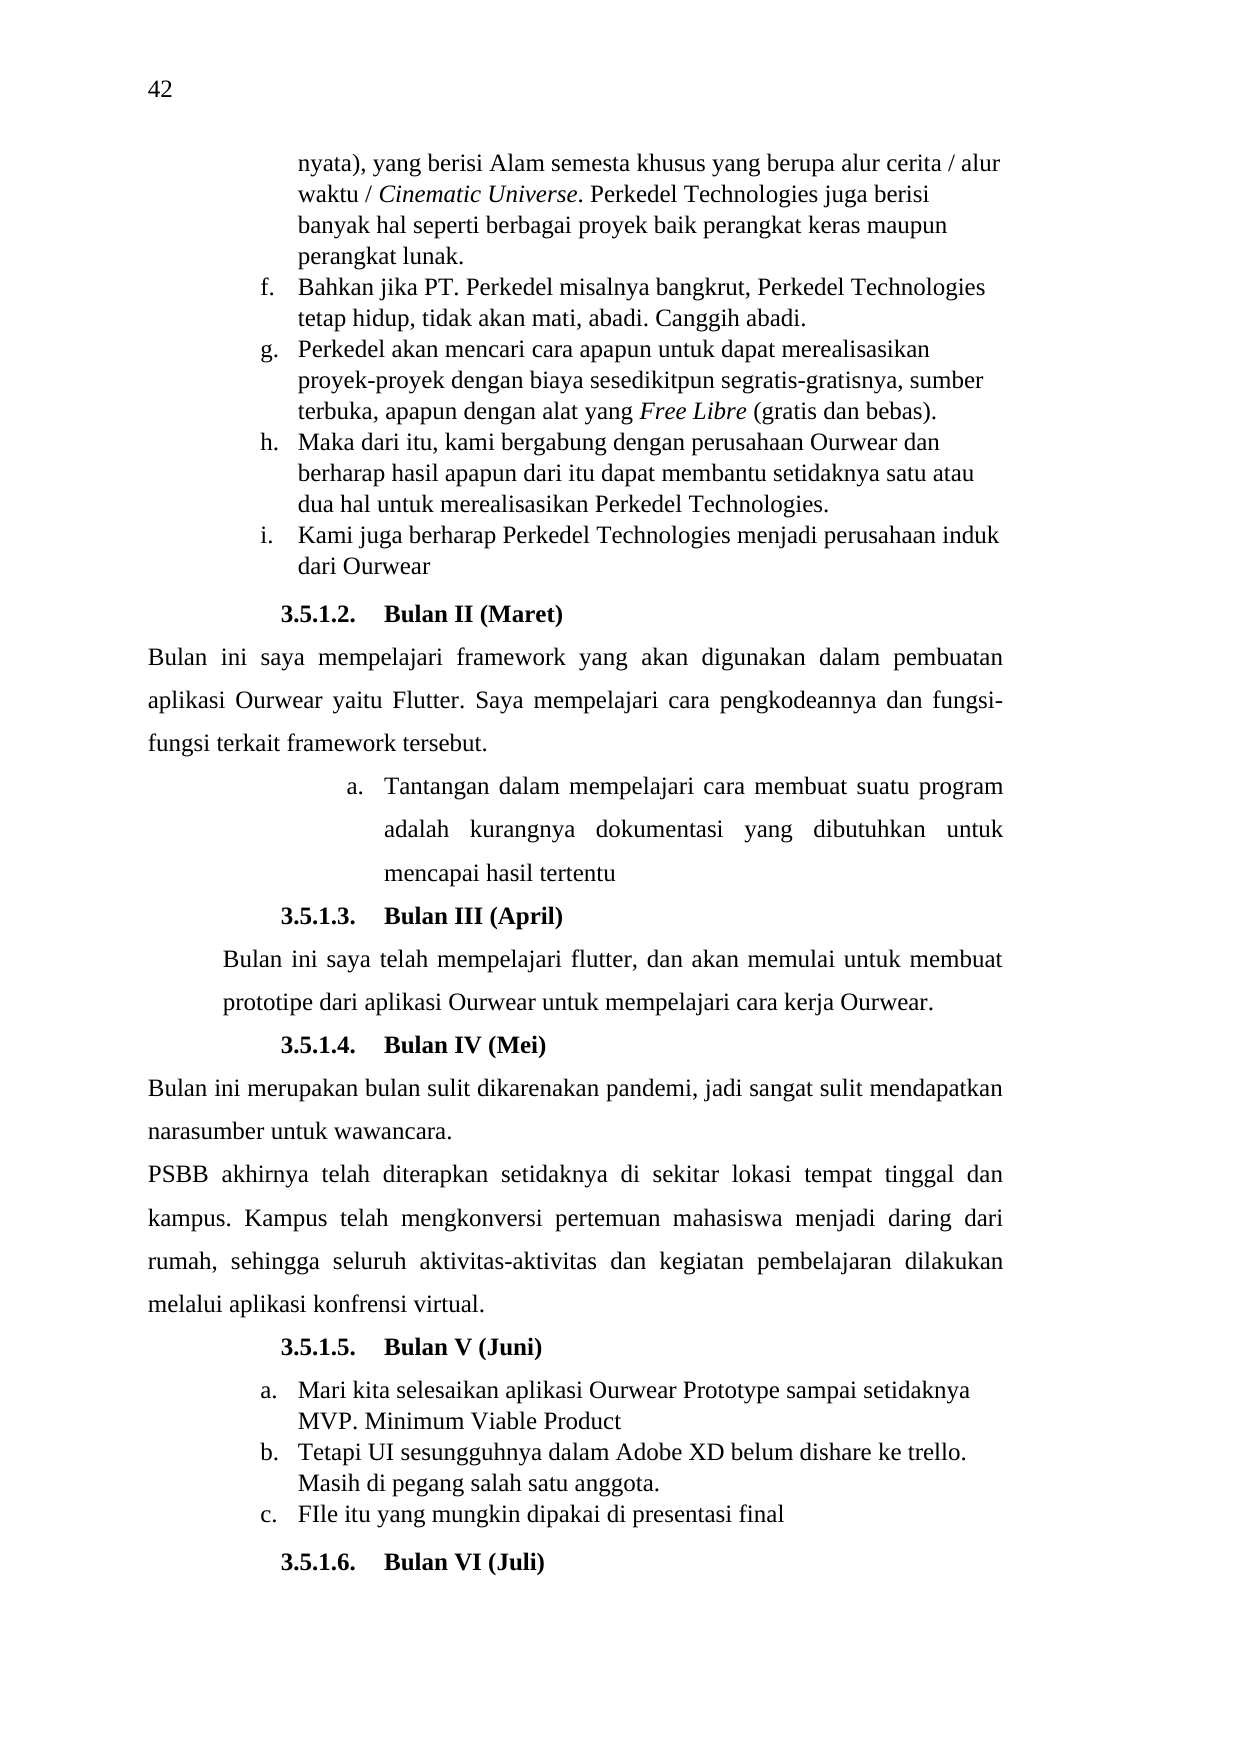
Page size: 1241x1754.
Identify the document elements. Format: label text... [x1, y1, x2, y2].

list Kami juga berharap Perkedel Technologies menjadi perusahaan induk dari Ourwear [260, 520, 1004, 580]
subtitle Bulan VI (Juli) [281, 1547, 1004, 1576]
list Perkedel akan mencari cara apapun untuk dapat merealisasikan proyek-proyek dengan biaya sesedikitpun segratis-gratisnya, sumber terbuka, apapun dengan alat yang Free Libre (gratis dan bebas). [260, 334, 1004, 425]
subtitle Bulan II (Maret) [281, 599, 1004, 628]
list Maka dari itu, kami bergabung dengan perusahaan Ourwear dan berharap hasil apapun dari itu dapat membantu setidaknya satu atau dua hal untuk merealisasikan Perkedel Technologies. [260, 427, 1004, 518]
list Mari kita selesaikan aplikasi Ourwear Prototype sampai setidaknya MVP. Minimum Viable Product [260, 1375, 1004, 1435]
text PSBB akhirnya telah diterapkan setidaknya di sekitar lokasi tempat tinggal dan kampus. Kampus telah mengkonversi pertemuan mahasiswa menjadi daring dari rumah, sehingga seluruh aktivitas-aktivitas dan kegiatan pembelajaran dilakukan melalui aplikasi konfrensi virtual. [148, 1159, 1004, 1318]
text Bulan ini saya mempelajari framework yang akan digunakan dalam pembuatan aplikasi Ourwear yaitu Flutter. Saya mempelajari cara pengkodeannya dan fungsi-fungsi terkait framework tersebut. [148, 642, 1004, 757]
subtitle Bulan III (April) [281, 901, 1004, 929]
list Bahkan jika PT. Perkedel misalnya bangkrut, Perkedel Technologies tetap hidup, tidak akan mati, abadi. Canggih abadi. [260, 272, 1004, 332]
list Tantangan dalam mempelajari cara membuat suatu program adalah kurangnya dokumentasi yang dibutuhkan untuk mencapai hasil tertentu [346, 771, 1004, 886]
list Tetapi UI sesungguhnya dalam Adobe XD belum dishare ke trello. Masih di pegang salah satu anggota. [260, 1437, 1004, 1497]
subtitle Bulan V (Juni) [281, 1332, 1004, 1361]
text Bulan ini saya telah mempelajari flutter, dan akan memulai untuk membuat prototipe dari aplikasi Ourwear untuk mempelajari cara kerja Ourwear. [223, 944, 1004, 1016]
subtitle Bulan IV (Mei) [281, 1030, 1004, 1059]
text Bulan ini merupakan bulan sulit dikarenakan pandemi, jadi sangat sulit mendapatkan narasumber untuk wawancara. [148, 1073, 1004, 1145]
list FIle itu yang mungkin dipakai di presentasi final [260, 1499, 1004, 1528]
